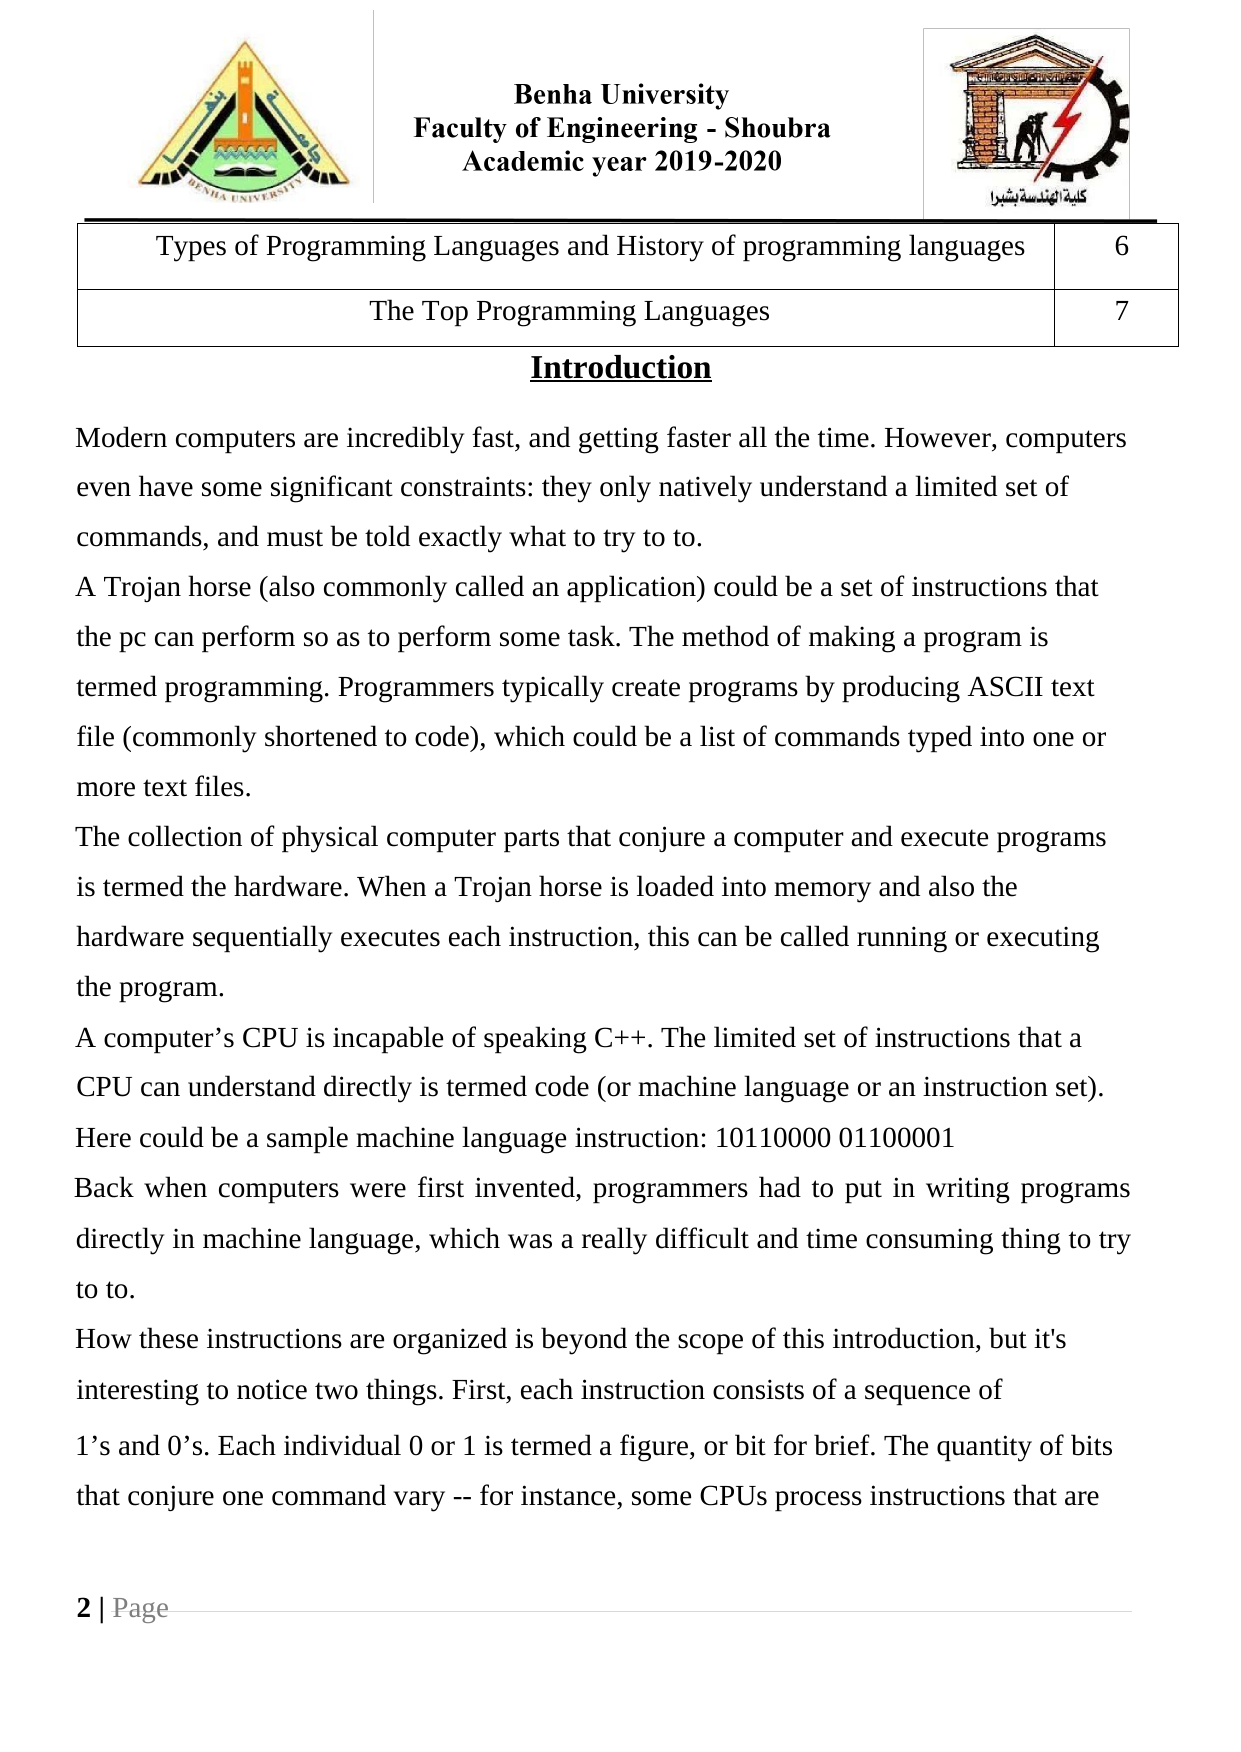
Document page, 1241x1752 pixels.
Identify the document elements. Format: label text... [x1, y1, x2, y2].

text How these instructions are organized is beyond the scope of this introduction, but it's interesting to notice two things. First, each instruction consists of a sequence of [75, 1321, 1128, 1405]
table_cell The Top Programming Languages [78, 290, 1054, 346]
text Here could be a sample machine language instruction: 10110000 01100001 [75, 1120, 1128, 1154]
text Modern computers are incredibly fast, and getting faster all the time. However, computers even have some significant constraints: they only natively understand a limited set of commands, and must be told exactly what to try to to. [75, 420, 1128, 553]
picture [83, 9, 1158, 223]
text The collection of physical computer parts that conjure a computer and execute programs is termed the hardware. When a Trojan horse is loaded into memory and also the hardware sequentially executes each instruction, this can be called running or executing the program. [75, 819, 1128, 1003]
subtitle Introduction [113, 347, 1131, 385]
table_cell 7 [1055, 290, 1178, 346]
text A Trojan horse (also commonly called an application) could be a set of instructions that the pc can perform so as to perform some task. The method of making a program is termed programming. Programmers typically create programs by producing ASCII text file (commonly shortened to code), which could be a list of commands typed into one or more text files. [75, 569, 1128, 802]
text Back when computers were first invented, programmers had to put in writing programs directly in machine language, which was a really difficult and time consuming thing to try to to. [73, 1170, 1133, 1304]
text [75, 1428, 1128, 1512]
table_cell 6 [1055, 224, 1178, 288]
text A computer’s CPU is incapable of speaking C++. The limited set of instructions that a CPU can understand directly is termed code (or machine language or an instruction set). [75, 1020, 1128, 1103]
table_cell Types of Programming Languages and History of programming languages [78, 224, 1054, 288]
